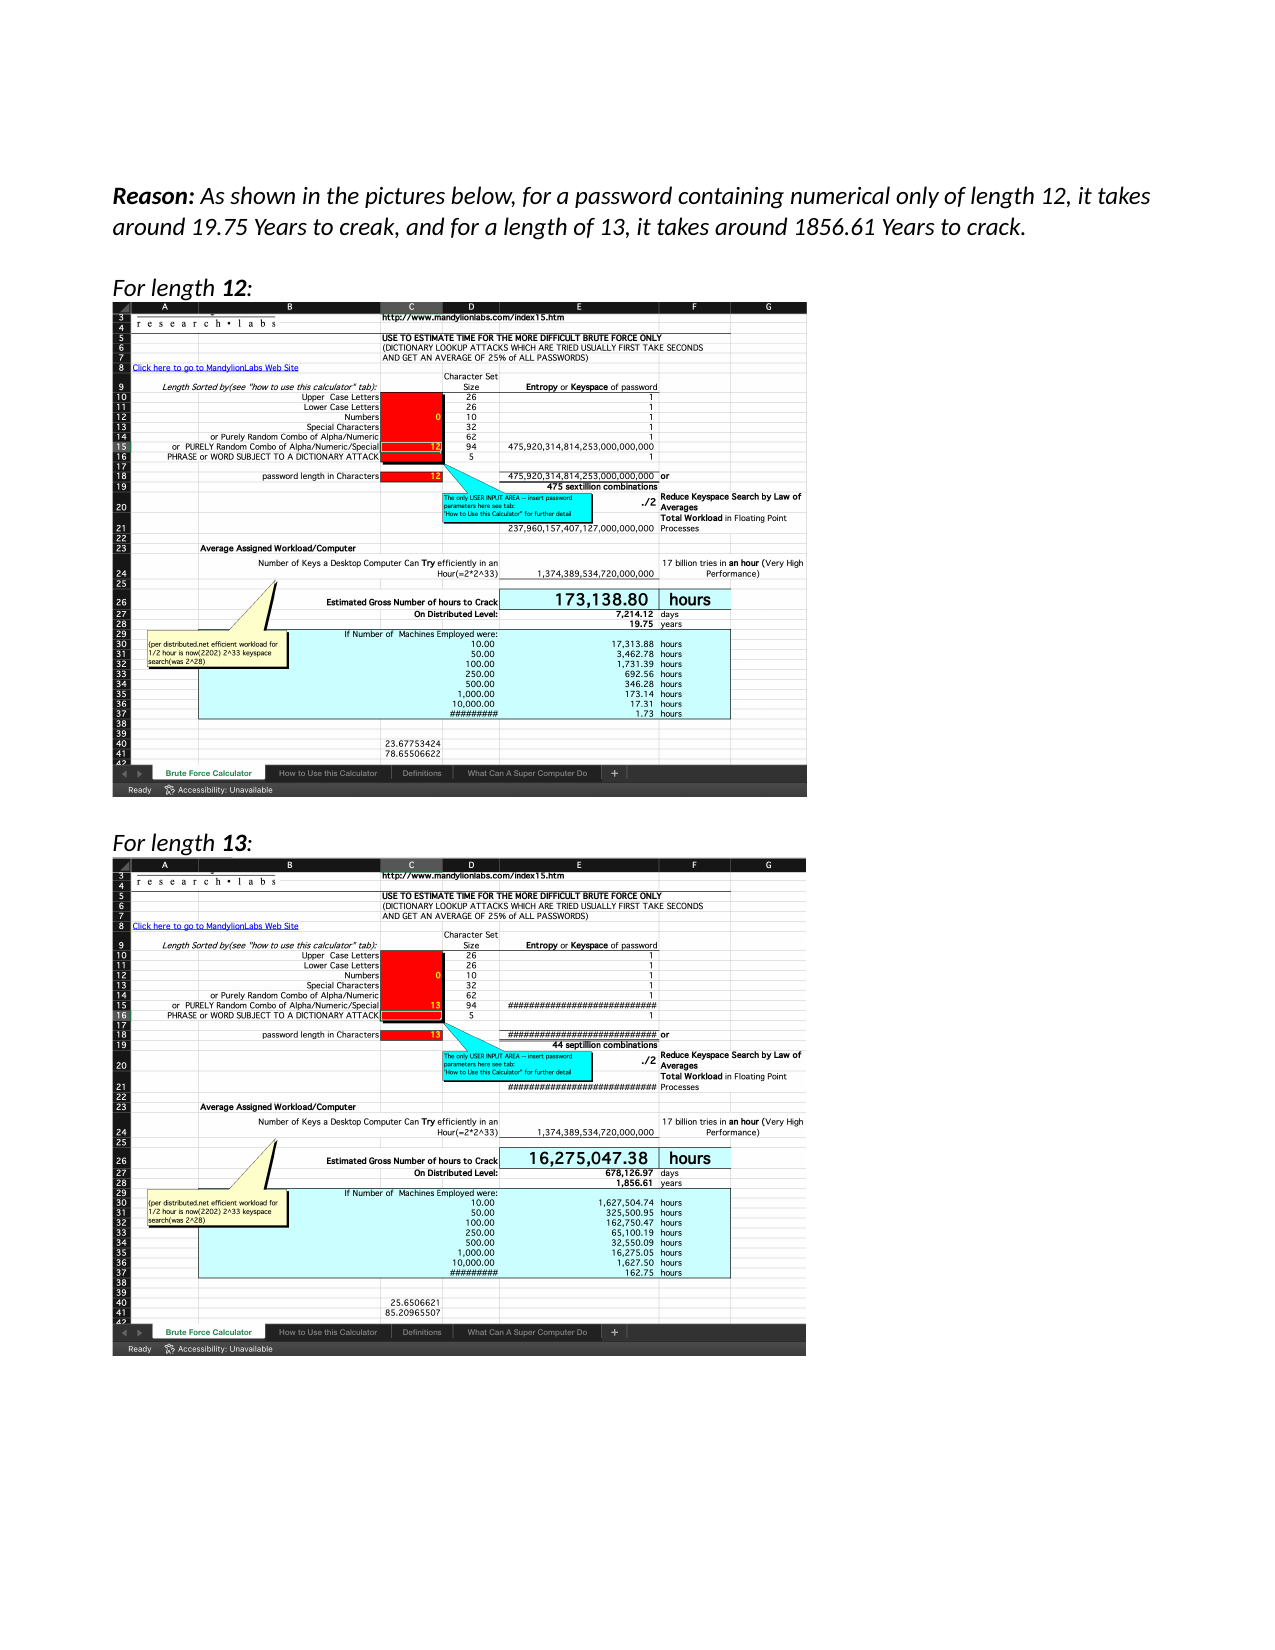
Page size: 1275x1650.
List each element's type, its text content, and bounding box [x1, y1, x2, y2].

picture [112, 857, 806, 1356]
text For length 13: [112, 827, 1162, 858]
picture [112, 302, 807, 797]
text Reason: As shown in the pictures below, for a password containing numerical only of length 12, it takes around 19.75 Years to creak, and for a length of 13, it takes around 1856.61 Years to crack. [112, 181, 1162, 242]
text For length 12: [112, 272, 1162, 303]
